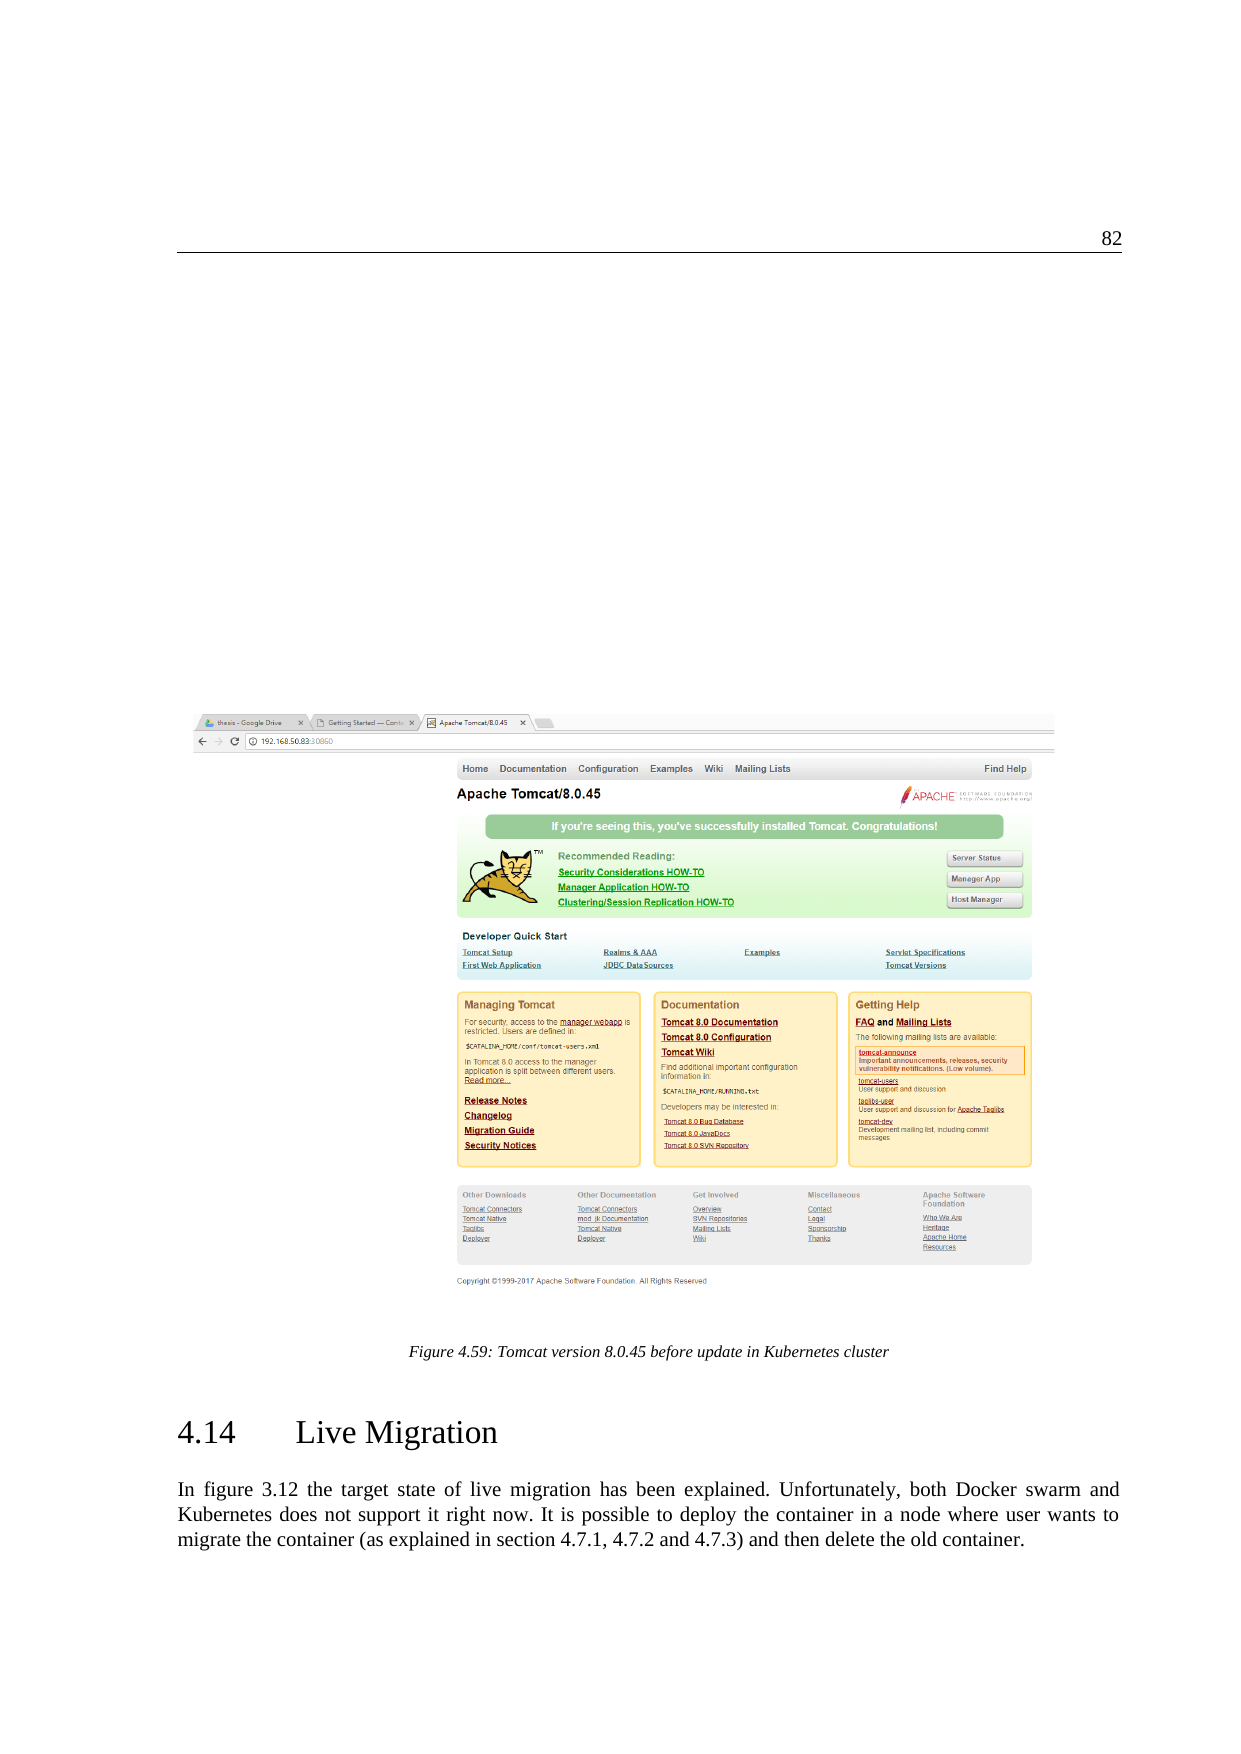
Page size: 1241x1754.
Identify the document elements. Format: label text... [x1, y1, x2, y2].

text In figure 3.12 the target state of live migration has been explained. Unfortunately, both Docker swarm and Kubernetes does not support it right now. It is possible to deploy the container in a node where user wants to migrate the container (as explained in section 4.7.1, 4.7.2 and 4.7.3) and then delete the old container. [177, 1476, 1122, 1551]
picture [193, 714, 1055, 1293]
subtitle Live Migration [177, 1411, 1122, 1451]
